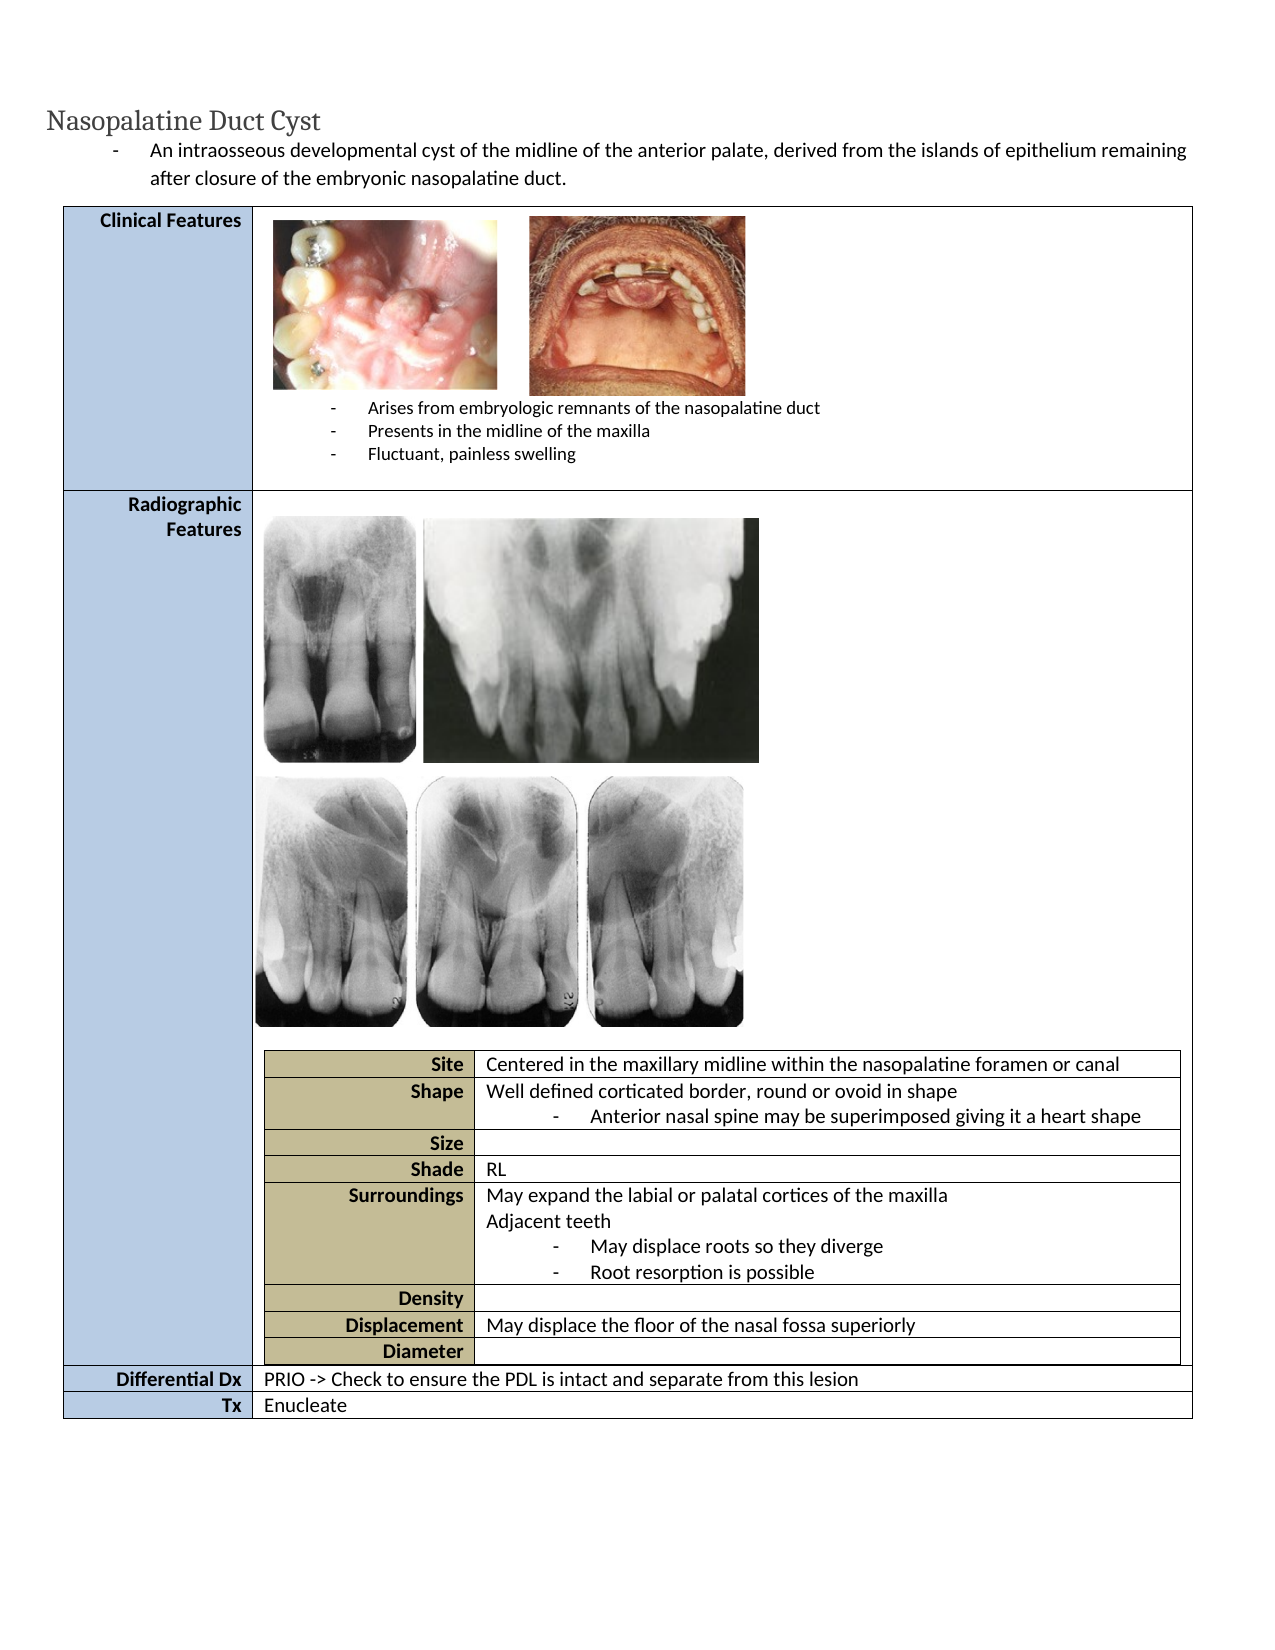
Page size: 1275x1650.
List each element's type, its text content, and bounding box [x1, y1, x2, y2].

picture [529, 216, 746, 396]
table_cell [253, 491, 1192, 1365]
table_cell PRIO -> Check to ensure the PDL is intact and separate from this lesion [253, 1366, 1192, 1391]
subtitle Nasopalatine Duct Cyst [46, 104, 1219, 138]
table_cell Radiographic Features [64, 491, 252, 1365]
table_cell Differential Dx [64, 1366, 252, 1391]
picture [252, 776, 743, 1026]
picture [273, 220, 498, 390]
table_cell Enucleate [253, 1392, 1192, 1418]
picture [423, 518, 759, 763]
table_header Clinical Features [64, 207, 252, 490]
picture [262, 516, 416, 763]
list An intraosseous developmental cyst of the midline of the anterior palate, derived from the islands of epithelium remaining after closure of the embryonic nasopalatine duct. [112, 138, 1219, 191]
table_cell Tx [64, 1392, 252, 1418]
table_header Arises from embryologic remnants of the nasopalatine duct Presents in the midline of the maxilla Fluctuant, painless swelling [253, 207, 1192, 490]
